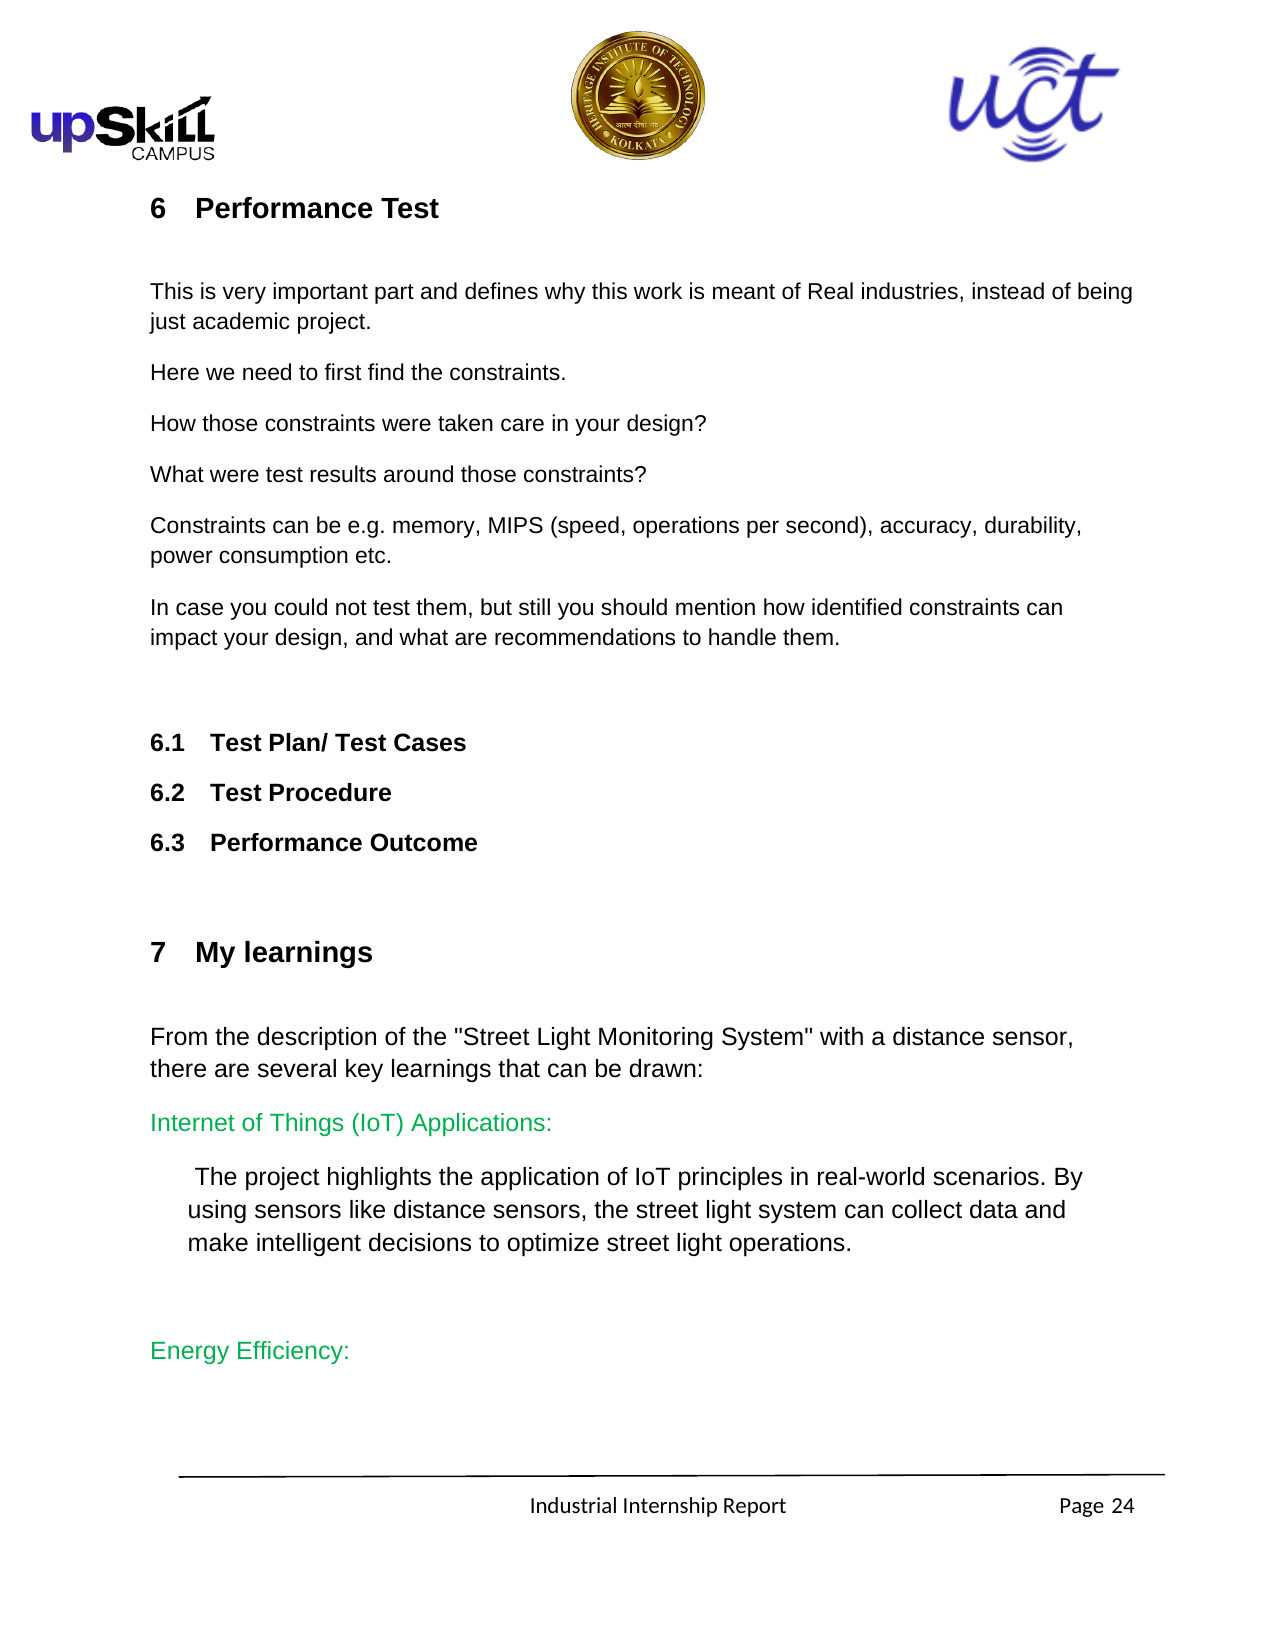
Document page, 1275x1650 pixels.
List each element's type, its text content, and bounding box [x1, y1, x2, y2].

text Constraints can be e.g. memory, MIPS (speed, operations per second), accuracy, durability, power consumption etc. [150, 512, 1134, 569]
text Here we need to first find the constraints. [150, 359, 1134, 385]
text The project highlights the application of IoT principles in real-world scenarios. By using sensors like distance sensors, the street light system can collect data and make intelligent decisions to optimize street light operations. [187, 1162, 1134, 1257]
subtitle Performance Test [150, 191, 1134, 225]
picture [946, 38, 1125, 164]
text Internet of Things (IoT) Applications: [150, 1108, 1134, 1137]
subtitle Test Plan/ Test Cases [150, 732, 1134, 757]
picture [567, 28, 708, 164]
text From the description of the "Street Light Monitoring System" with a distance sensor, there are several key learnings that can be drawn: [150, 1021, 1134, 1083]
text What were test results around those constraints? [150, 461, 1134, 487]
text In case you could not test them, but still you should mention how identified constraints can impact your design, and what are recommendations to handle them. [150, 593, 1134, 650]
text This is very important part and defines why this work is meant of Real industries, instead of being just academic project. [150, 278, 1134, 334]
subtitle My learnings [150, 935, 1134, 968]
subtitle Performance Outcome [150, 832, 1134, 857]
text Energy Efficiency: [150, 1336, 1134, 1365]
subtitle Test Procedure [150, 782, 1134, 807]
picture [0, 83, 246, 164]
text How those constraints were taken care in your design? [150, 410, 1134, 436]
